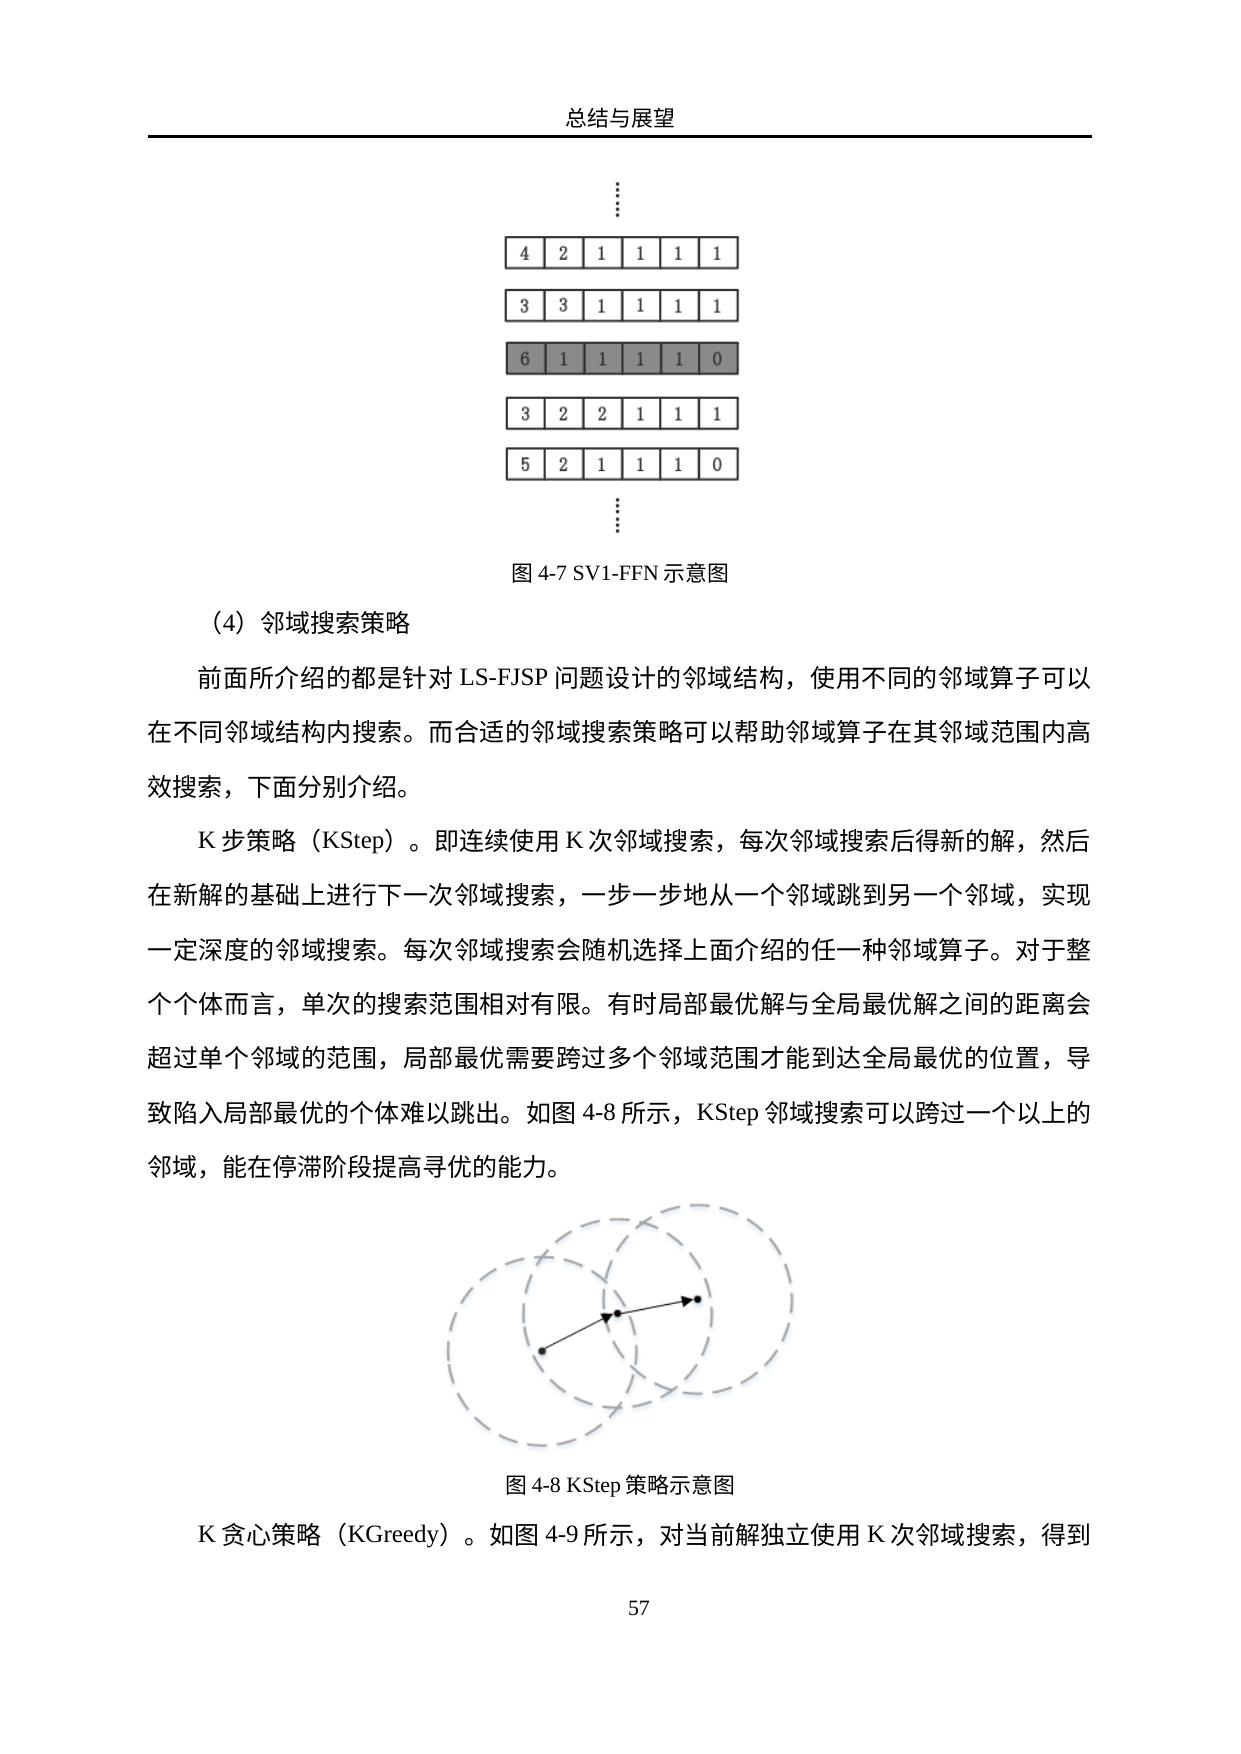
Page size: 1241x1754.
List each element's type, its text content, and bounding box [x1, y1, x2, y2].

picture [441, 1202, 800, 1456]
text 图4-7 SV1-FFN示意图 [148, 556, 1092, 588]
text K步策略（KStep）。即连续使用K次邻域搜索，每次邻域搜索后得新的解，然后在新解的基础上进行下一次邻域搜索，一步一步地从一个邻域跳到另一个邻域，实现一定深度的邻域搜索。每次邻域搜索会随机选择上面介绍的任一种邻域算子。对于整个个体而言，单次的搜索范围相对有限。有时局部最优解与全局最优解之间的距离会超过单个邻域的范围，局部最优需要跨过多个邻域范围才能到达全局最优的位置，导致陷入局部最优的个体难以跳出。如图4-8所示，KStep邻域搜索可以跨过一个以上的邻域，能在停滞阶段提高寻优的能力。 [148, 821, 1092, 1184]
text （4）邻域搜索策略 [148, 604, 1092, 640]
text 图4-8 KStep策略示意图 [148, 1468, 1092, 1500]
picture [468, 159, 773, 544]
text 前面所介绍的都是针对LS-FJSP问题设计的邻域结构，使用不同的邻域算子可以在不同邻域结构内搜索。而合适的邻域搜索策略可以帮助邻域算子在其邻域范围内高效搜索，下面分别介绍。 [148, 658, 1092, 803]
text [148, 1516, 1092, 1552]
